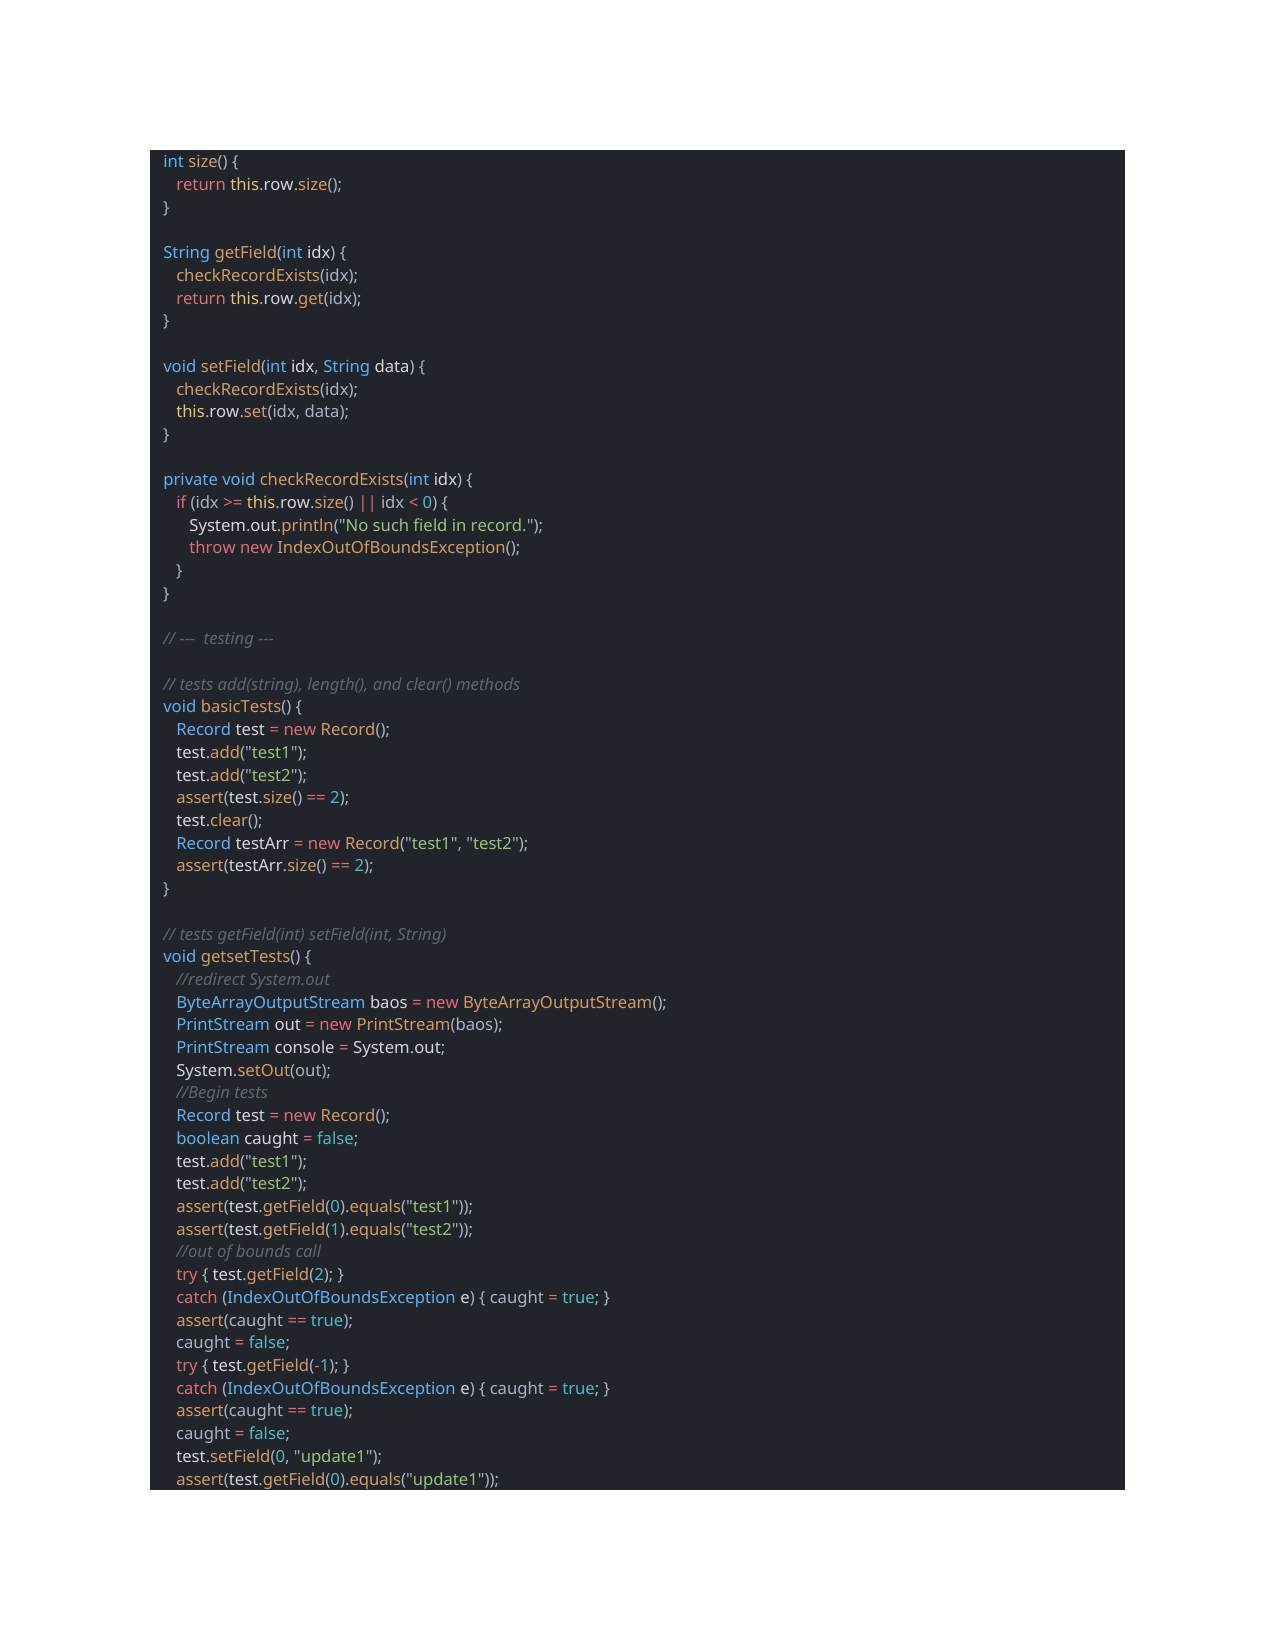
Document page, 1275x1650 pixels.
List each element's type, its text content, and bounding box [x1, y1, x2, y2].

text Record testArr = new Record("test1", "test2"); [150, 831, 1125, 854]
text // tests getField(int) setField(int, String) [150, 922, 1125, 945]
text assert(caught == true); [150, 1399, 1125, 1422]
text test.setField(0, "update1"); [150, 1444, 1125, 1467]
text } [150, 309, 1125, 332]
text assert(test.size() == 2); [150, 786, 1125, 808]
text test.add("test1"); [150, 740, 1125, 763]
text assert(test.getField(0).equals("update1")); [150, 1467, 1125, 1490]
text catch (IndexOutOfBoundsException e) { caught = true; } [150, 1285, 1125, 1308]
text //redirect System.out [150, 967, 1125, 990]
text assert(testArr.size() == 2); [150, 854, 1125, 877]
text } [150, 559, 1125, 581]
text test.add("test2"); [150, 763, 1125, 786]
text PrintStream out = new PrintStream(baos); [150, 1013, 1125, 1036]
text test.add("test1"); [150, 1149, 1125, 1172]
text assert(caught == true); [150, 1308, 1125, 1331]
text caught = false; [150, 1422, 1125, 1444]
text private void checkRecordExists(int idx) { [150, 468, 1125, 491]
text // tests add(string), length(), and clear() methods [150, 672, 1125, 695]
text System.setOut(out); [150, 1058, 1125, 1081]
text assert(test.getField(0).equals("test1")); [150, 1194, 1125, 1217]
text } [150, 581, 1125, 604]
text Record test = new Record(); [150, 1104, 1125, 1126]
text try { test.getField(2); } [150, 1263, 1125, 1285]
text if (idx >= this.row.size() || idx < 0) { [150, 491, 1125, 513]
text void getsetTests() { [150, 945, 1125, 967]
text //out of bounds call [150, 1240, 1125, 1263]
text checkRecordExists(idx); [150, 263, 1125, 286]
text checkRecordExists(idx); [150, 377, 1125, 400]
text ByteArrayOutputStream baos = new ByteArrayOutputStream(); [150, 990, 1125, 1013]
text String getField(int idx) { [150, 241, 1125, 263]
text throw new IndexOutOfBoundsException(); [150, 536, 1125, 559]
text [150, 1376, 1125, 1399]
text return this.row.size(); [150, 173, 1125, 195]
text test.add("test2"); [150, 1172, 1125, 1194]
text void basicTests() { [150, 695, 1125, 718]
text return this.row.get(idx); [150, 286, 1125, 309]
text PrintStream console = System.out; [150, 1036, 1125, 1058]
text } [150, 422, 1125, 445]
text //Begin tests [150, 1081, 1125, 1104]
text } [150, 877, 1125, 899]
text assert(test.getField(1).equals("test2")); [150, 1217, 1125, 1240]
text System.out.println("No such field in record."); [150, 513, 1125, 536]
text // --- testing --- [150, 627, 1125, 649]
text Record test = new Record(); [150, 718, 1125, 740]
text void setField(int idx, String data) { [150, 354, 1125, 377]
text } [150, 195, 1125, 218]
text test.clear(); [150, 808, 1125, 831]
text this.row.set(idx, data); [150, 400, 1125, 422]
text try { test.getField(-1); } [150, 1353, 1125, 1376]
text int size() { [150, 150, 1125, 173]
text caught = false; [150, 1331, 1125, 1353]
text boolean caught = false; [150, 1126, 1125, 1149]
